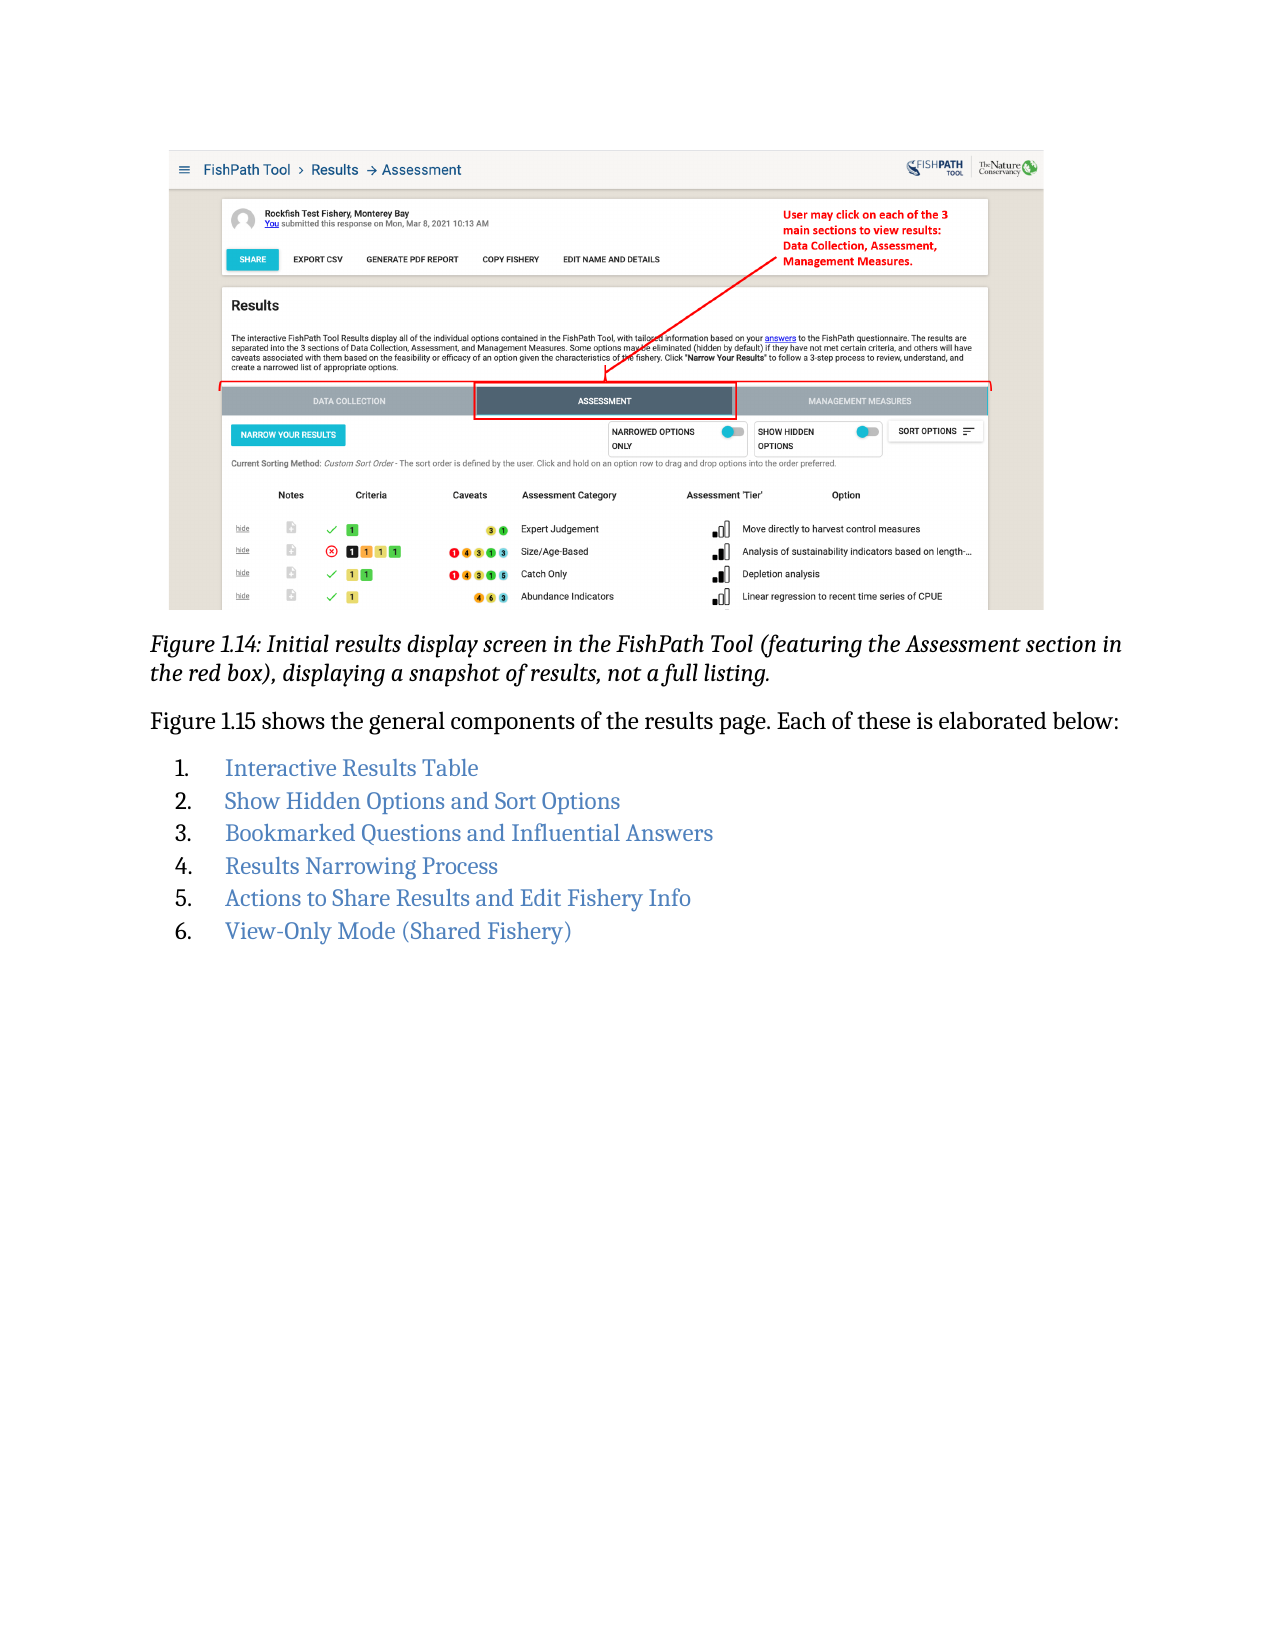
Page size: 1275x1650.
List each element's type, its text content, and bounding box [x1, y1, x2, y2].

list Interactive Results Table [175, 754, 1125, 783]
list Bookmarked Questions and Influential Answers [175, 819, 1125, 848]
picture [168, 150, 1044, 610]
list Results Narrowing Process [175, 852, 1125, 880]
list Show Hidden Options and Sort Options [175, 787, 1125, 815]
text Figure 1.14: Initial results display screen in the FishPath Tool (featuring the Assessment section in the red box), displaying a snapshot of results, not a full listing. [150, 630, 1125, 688]
list View-Only Mode (Shared Fishery) [175, 917, 1125, 945]
list Actions to Share Results and Edit Fishery Info [175, 884, 1125, 913]
text Figure 1.15 shows the general components of the results page. Each of these is elaborated below: [150, 707, 1125, 735]
